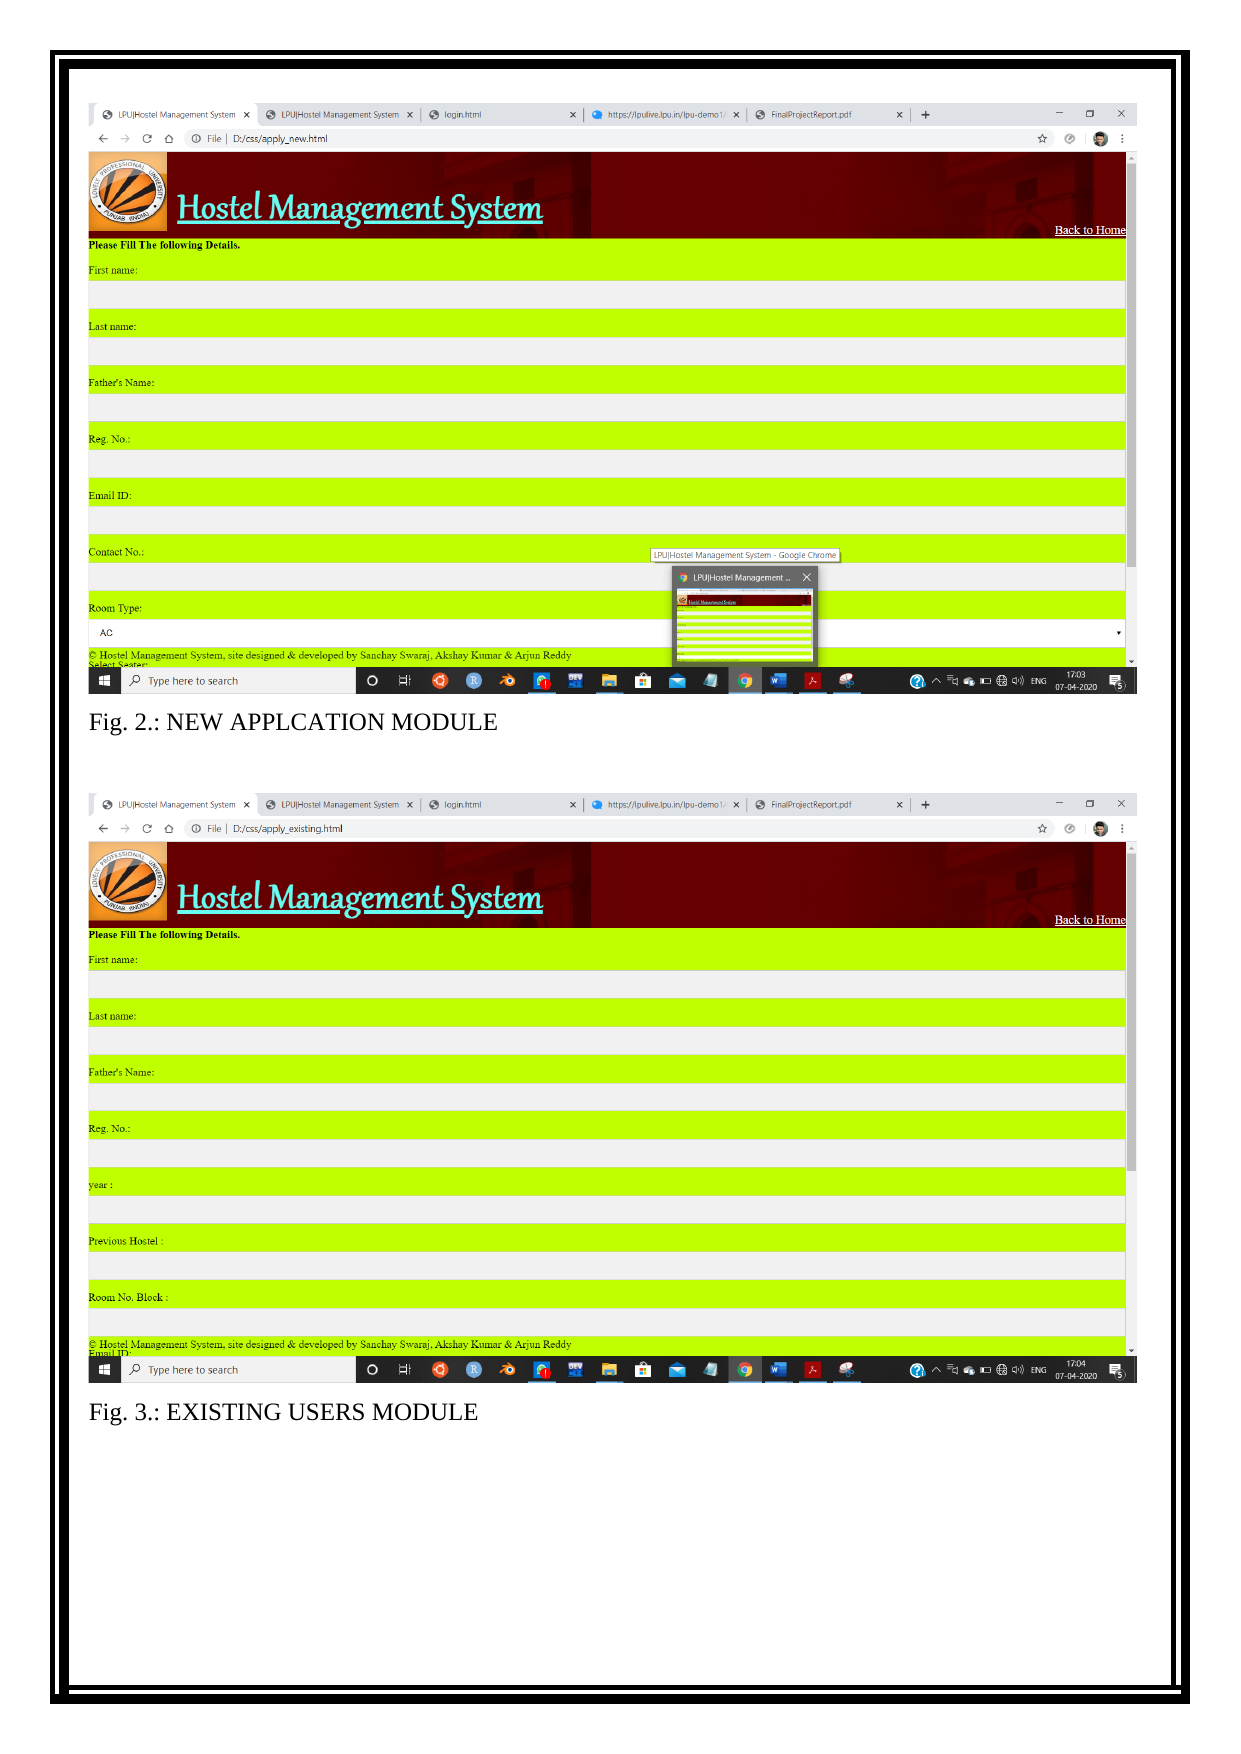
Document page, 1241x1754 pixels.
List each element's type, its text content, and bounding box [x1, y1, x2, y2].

text Fig. 2.: NEW APPLCATION MODULE [88, 707, 1137, 736]
picture [88, 793, 1137, 1383]
picture [88, 103, 1137, 694]
text Fig. 3.: EXISTING USERS MODULE [88, 1397, 1137, 1426]
